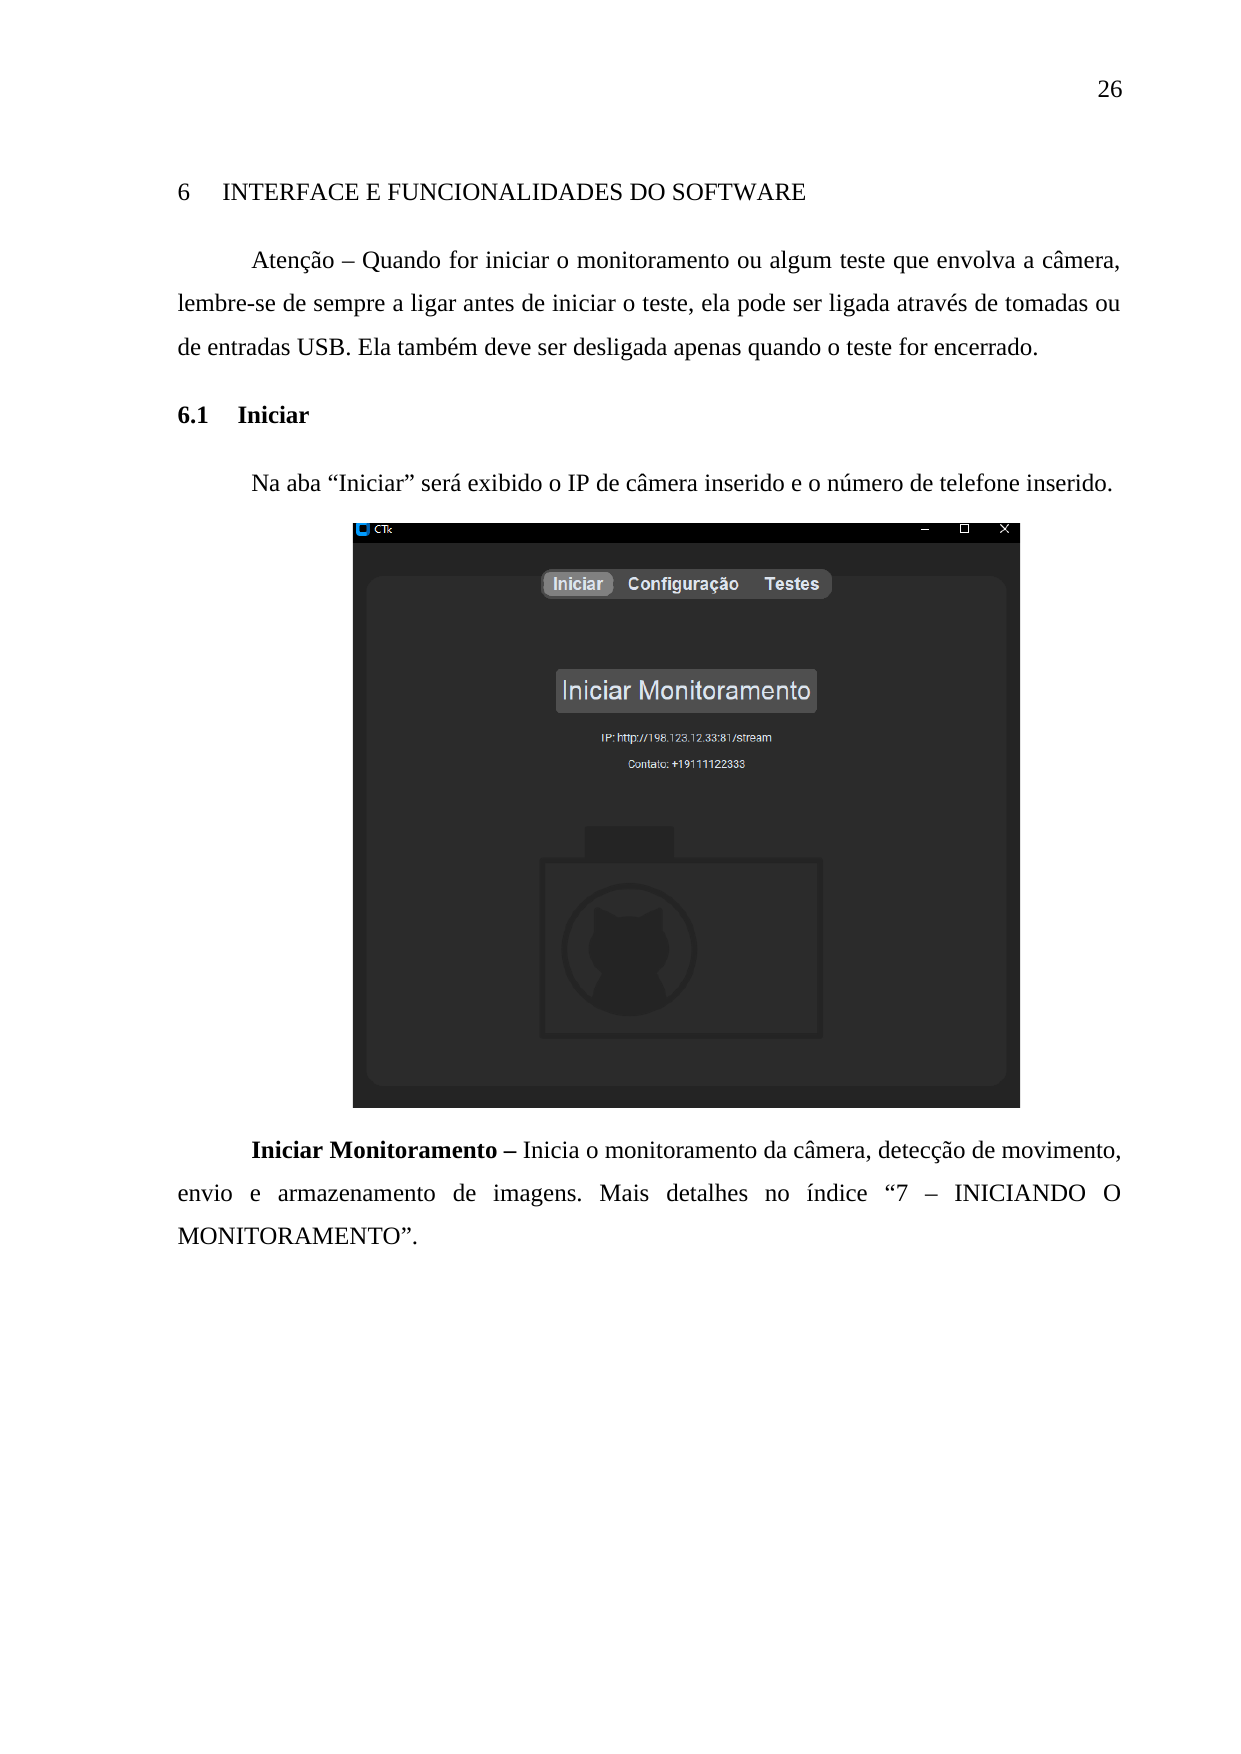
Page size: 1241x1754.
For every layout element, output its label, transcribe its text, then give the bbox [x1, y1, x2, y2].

text Atenção – Quando for iniciar o monitoramento ou algum teste que envolva a câmera, lembre-se de sempre a ligar antes de iniciar o teste, ela pode ser ligada através de tomadas ou de entradas USB. Ela também deve ser desligada apenas quando o teste for encerrado. [177, 245, 1122, 360]
text Iniciar Monitoramento – Inicia o monitoramento da câmera, detecção de movimento, envio e armazenamento de imagens. Mais detalhes no índice “7 – INICIANDO O MONITORAMENTO”. [177, 1135, 1122, 1250]
picture [352, 523, 1021, 1108]
subtitle INTERFACE E FUNCIONALIDADES DO SOFTWARE [177, 177, 1122, 206]
subtitle Iniciar [177, 400, 1122, 428]
text Na aba “Iniciar” será exibido o IP de câmera inserido e o número de telefone inserido. [177, 468, 1122, 497]
